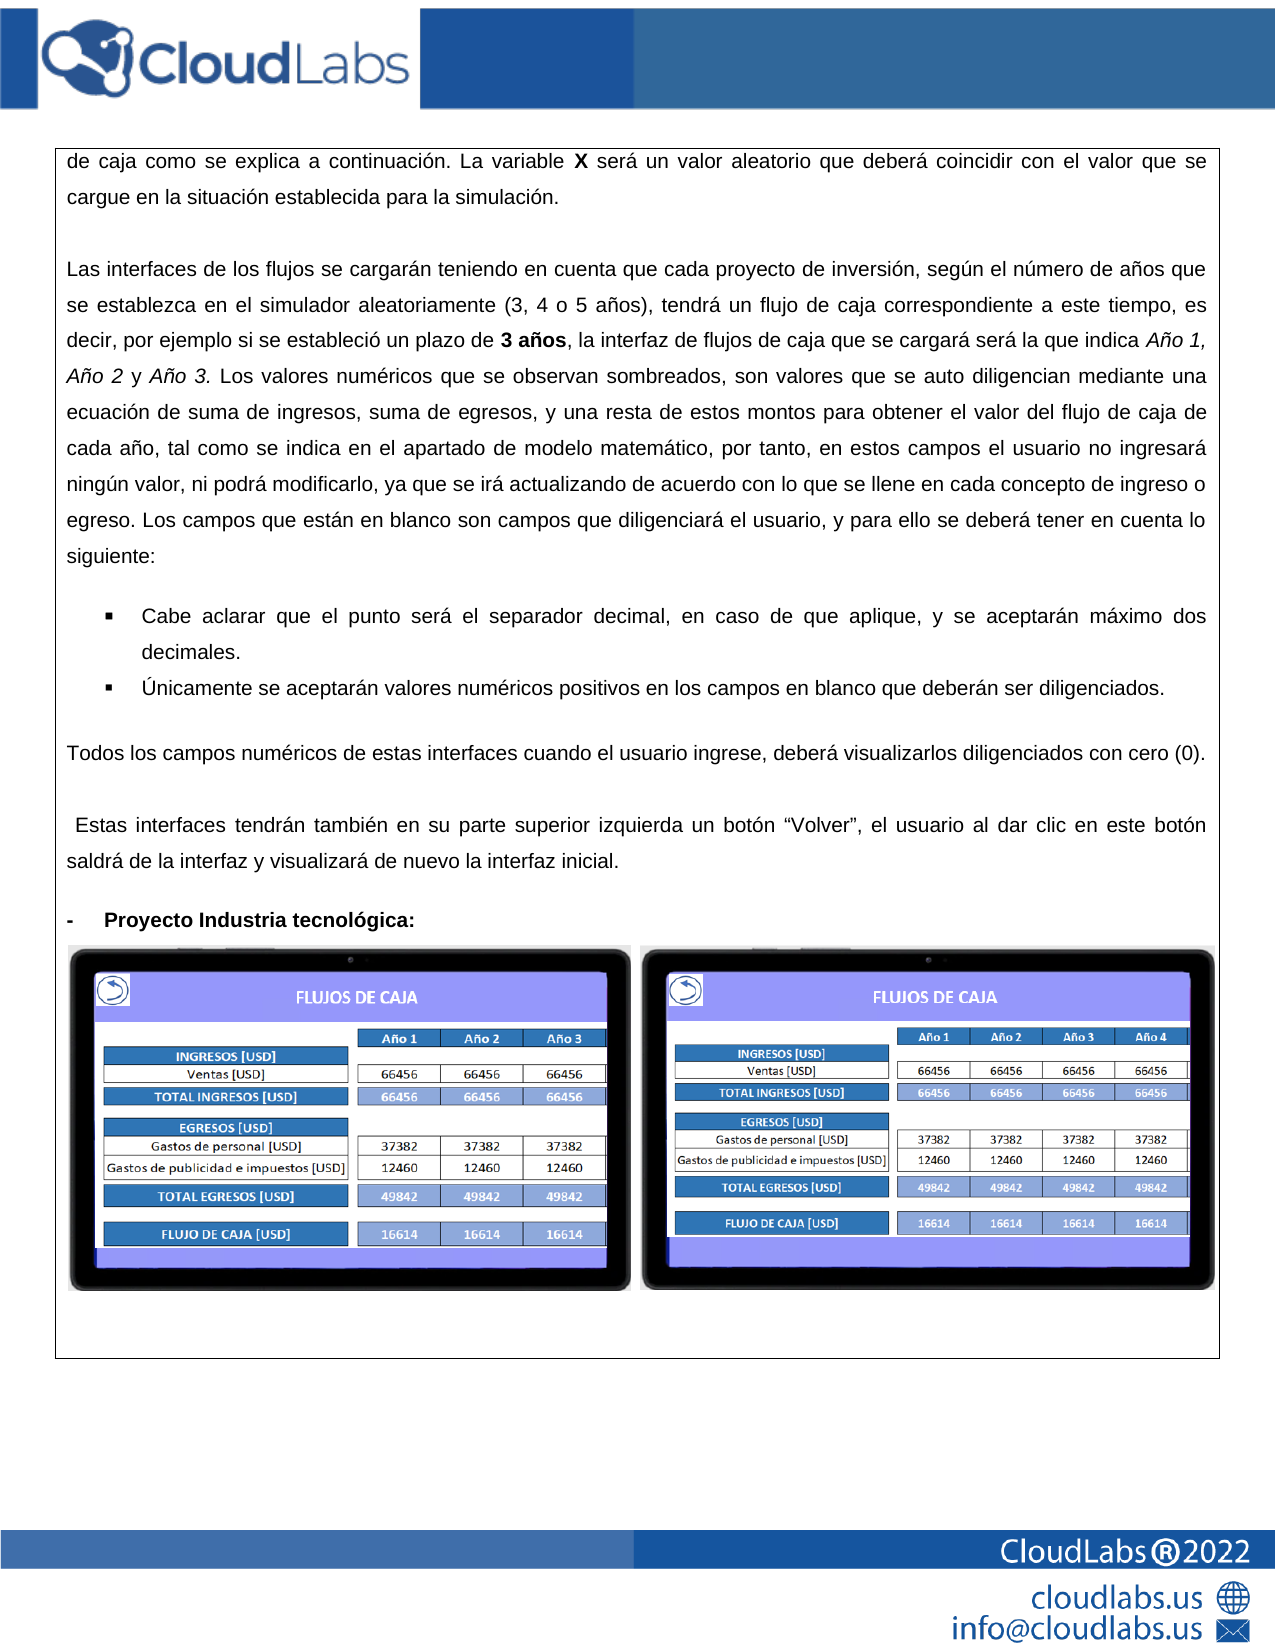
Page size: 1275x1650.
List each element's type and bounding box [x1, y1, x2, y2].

picture [0, 0, 1275, 118]
table_cell [56, 149, 1219, 1358]
picture [0, 1528, 1275, 1648]
picture [67, 941, 1219, 1296]
